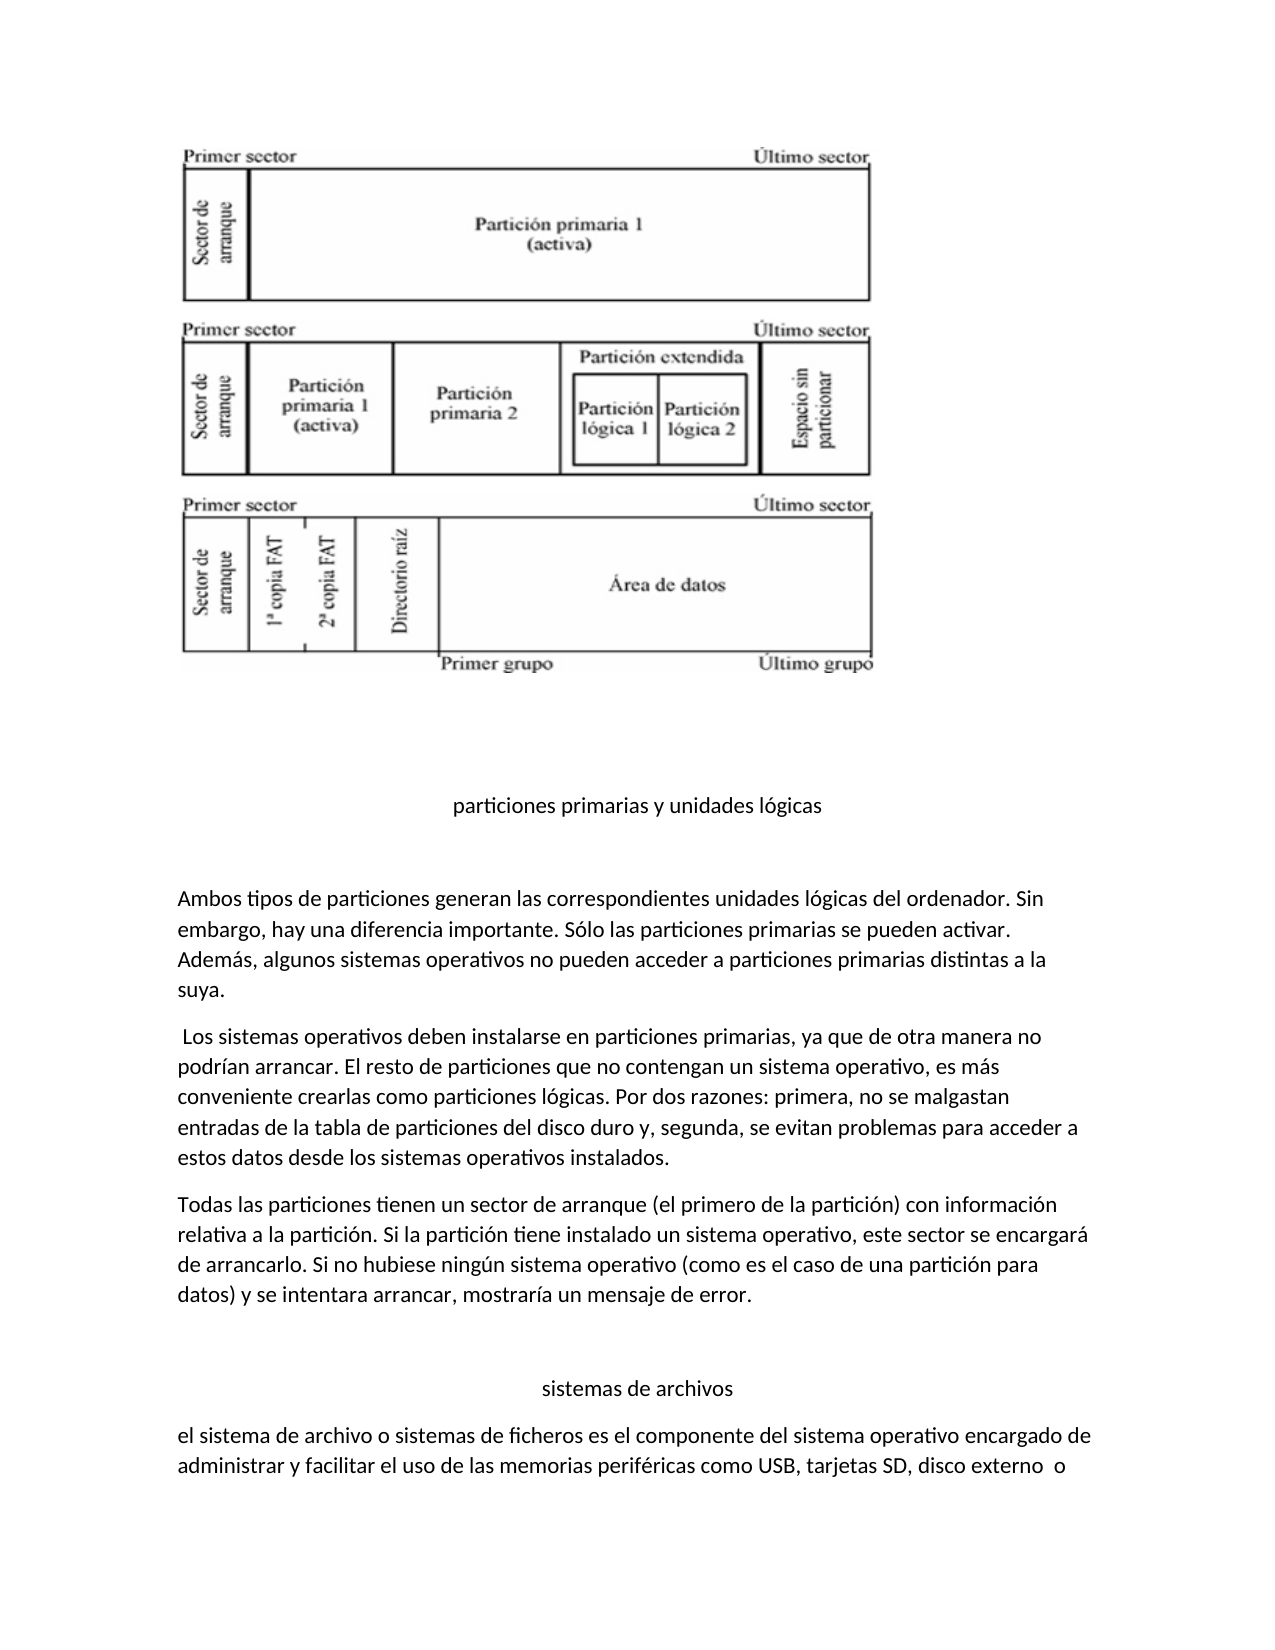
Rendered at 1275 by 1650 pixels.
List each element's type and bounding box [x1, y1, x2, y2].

picture [177, 147, 881, 673]
